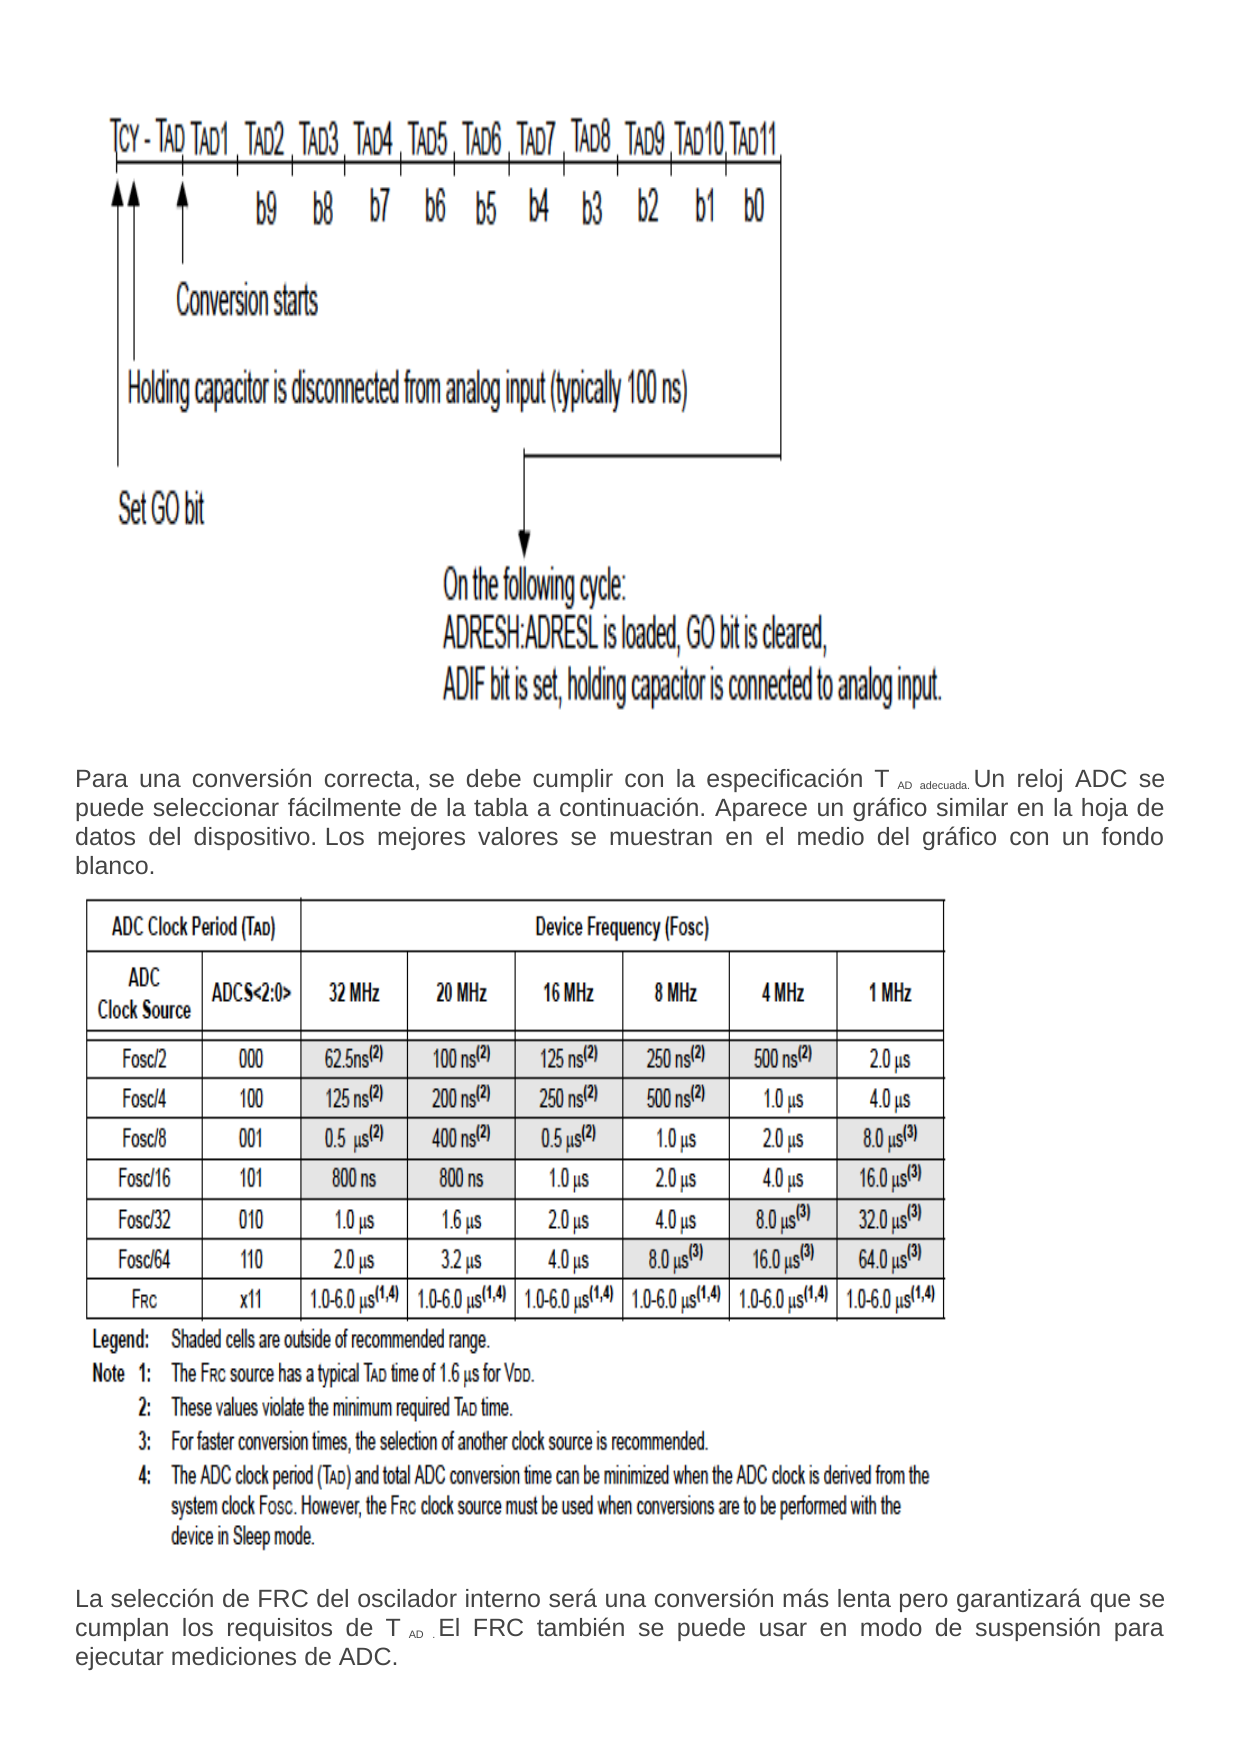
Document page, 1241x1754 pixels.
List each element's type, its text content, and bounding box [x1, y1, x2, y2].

picture [75, 895, 961, 1560]
text La selección de FRC del oscilador interno será una conversión más lenta pero garantizará que se cumplan los requisitos de T AD . El FRC también se puede usar en modo de suspensión para ejecutar mediciones de ADC. [75, 1584, 1165, 1671]
text Para una conversión correcta, se debe cumplir con la especificación T AD adecuada. Un reloj ADC se puede seleccionar fácilmente de la tabla a continuación. Aparece un gráfico similar en la hoja de datos del dispositivo. Los mejores valores se muestran en el medio del gráfico con un fondo blanco. [75, 764, 1165, 879]
picture [75, 75, 961, 740]
